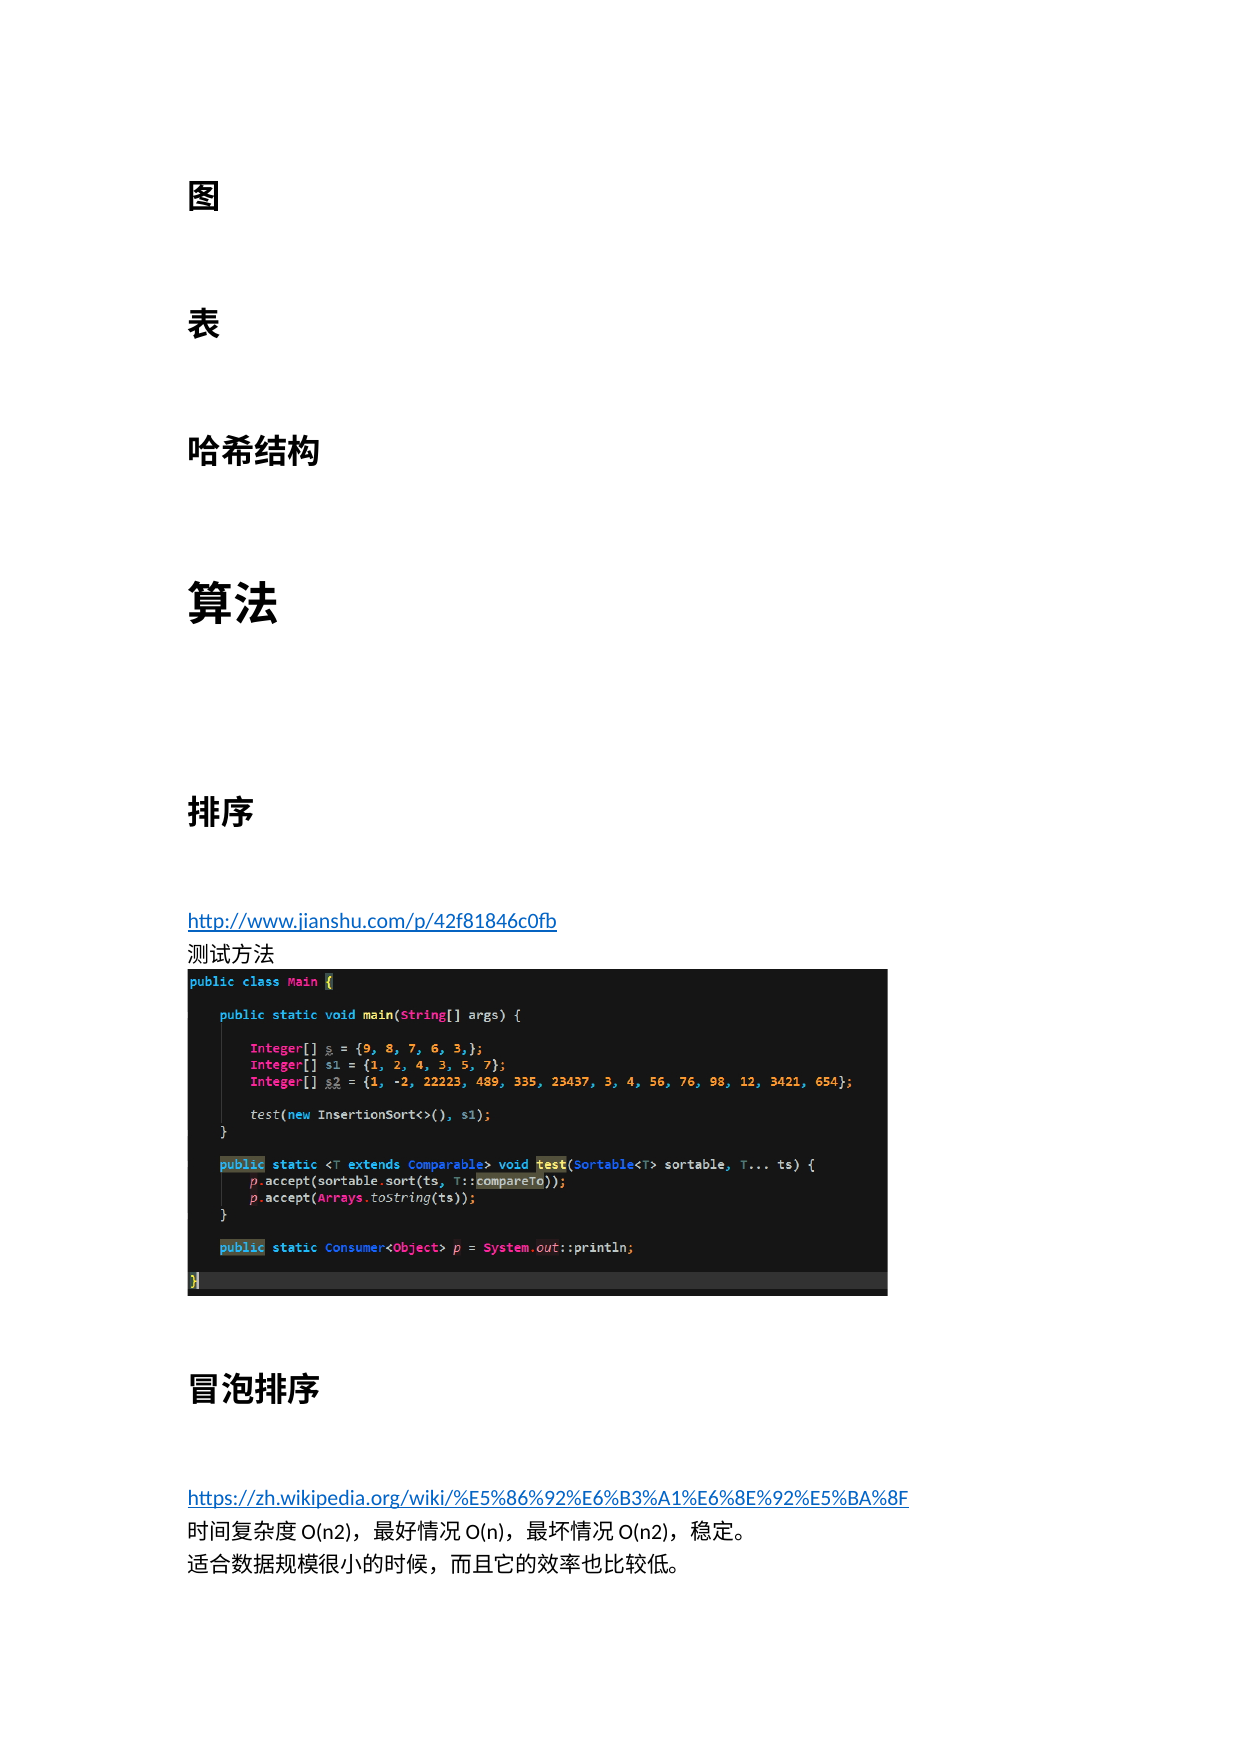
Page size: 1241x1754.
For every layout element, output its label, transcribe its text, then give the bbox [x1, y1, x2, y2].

text 测试方法 [187, 937, 1053, 969]
picture [187, 969, 888, 1296]
subtitle 排序 [187, 777, 1053, 842]
subtitle 哈希结构 [187, 416, 1053, 481]
subtitle 图 [187, 162, 1053, 227]
text http://www.jianshu.com/p/42f81846c0fb [187, 904, 1053, 937]
text 适合数据规模很小的时候，而且它的效率也比较低。 [187, 1546, 1053, 1579]
text https://zh.wikipedia.org/wiki/%E5%86%92%E6%B3%A1%E6%8E%92%E5%BA%8F [187, 1481, 1053, 1514]
subtitle 表 [187, 289, 1053, 354]
subtitle 算法 [187, 552, 1053, 649]
subtitle 冒泡排序 [187, 1354, 1053, 1419]
text 时间复杂度O(n2)，最好情况O(n)，最坏情况O(n2)，稳定。 [187, 1514, 1053, 1546]
